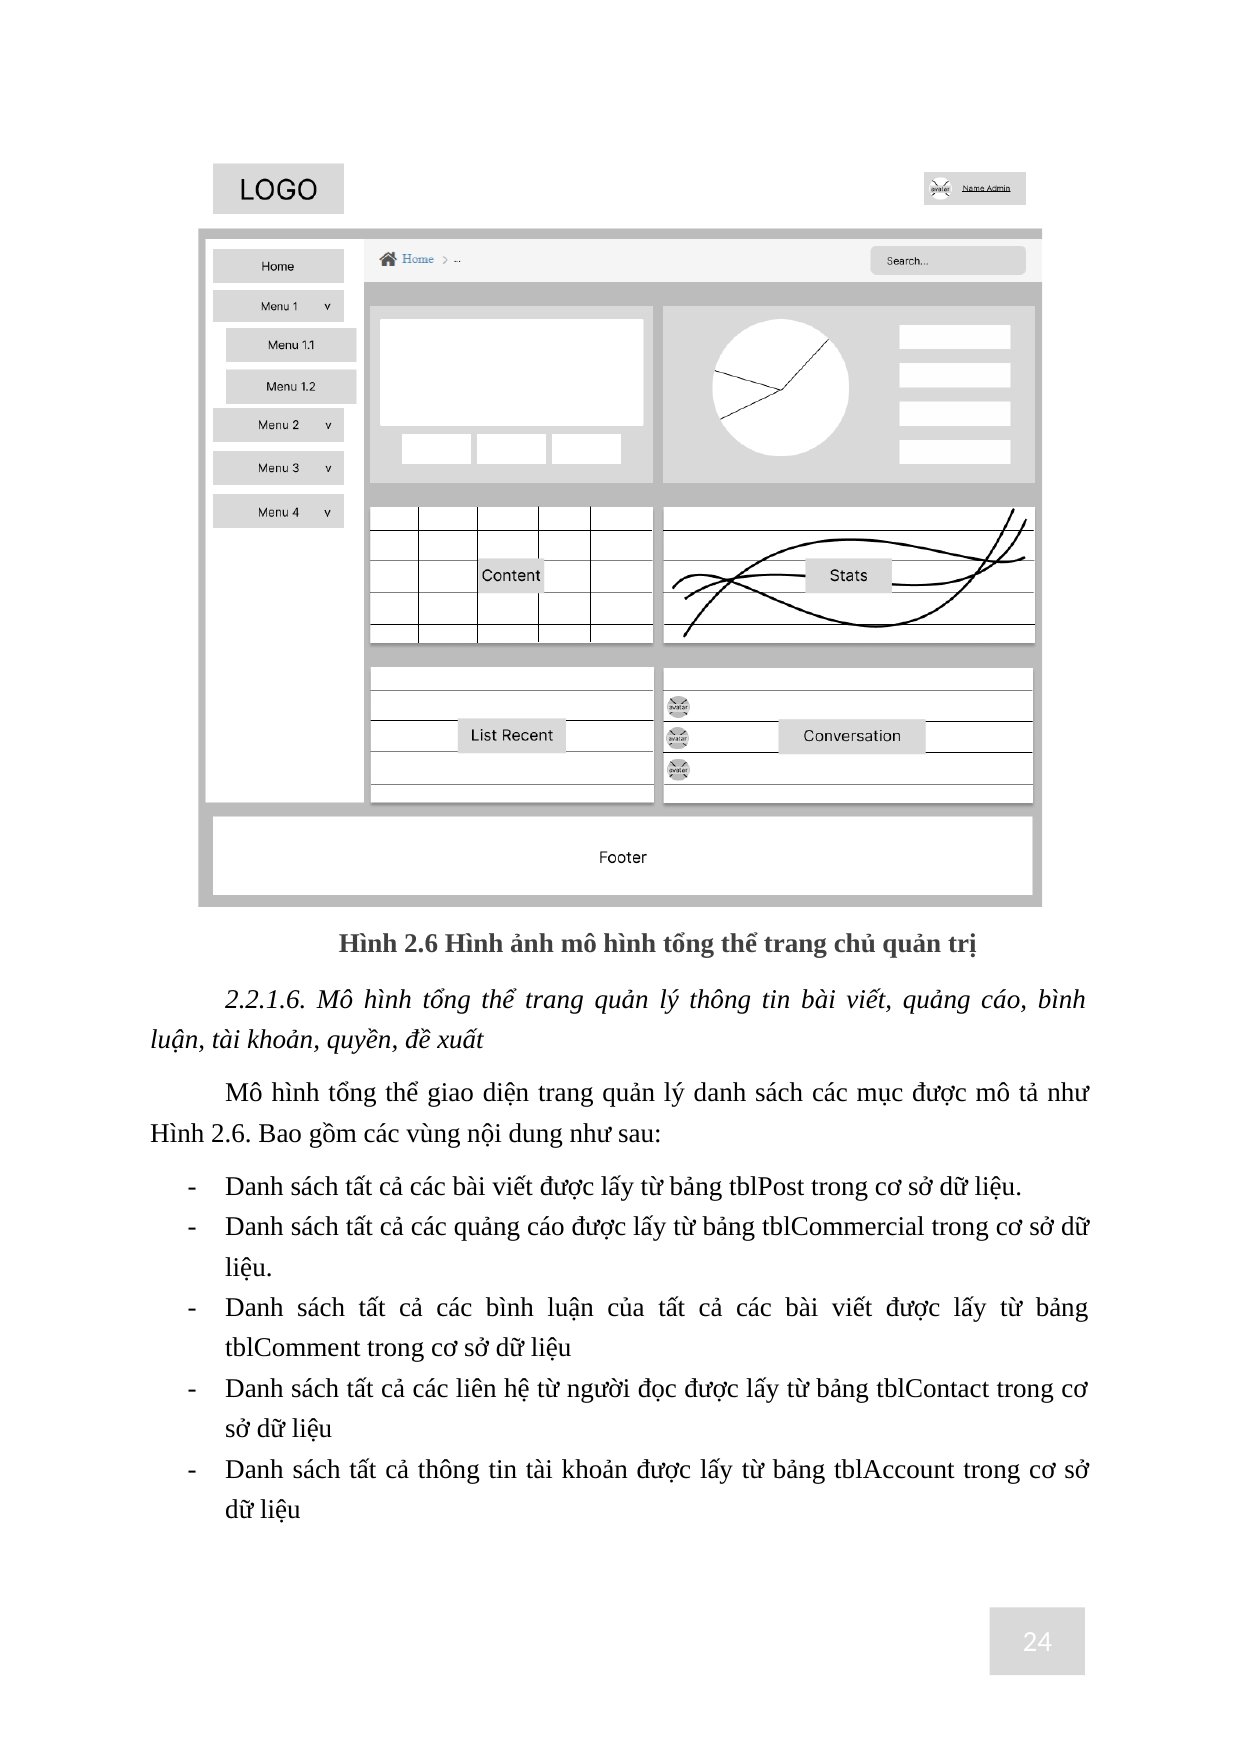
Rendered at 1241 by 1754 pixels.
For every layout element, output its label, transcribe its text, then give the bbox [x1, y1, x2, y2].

text 2.2.1.6. Mô hình tổng thể trang quản lý thông tin bài viết, quảng cáo, bình luận, tài khoản, quyền, đề xuất [150, 983, 1090, 1055]
text Hình 2.6 Hình ảnh mô hình tổng thể trang chủ quản trị [150, 927, 1090, 958]
text Mô hình tổng thể giao diện trang quản lý danh sách các mục được mô tả như Hình 2.6. Bao gồm các vùng nội dung như sau: [150, 1076, 1090, 1148]
list Danh sách tất cả các quảng cáo được lấy từ bảng tblCommercial trong cơ sở dữ liệu. [187, 1210, 1090, 1282]
list Danh sách tất cả thông tin tài khoản được lấy từ bảng tblAccount trong cơ sở dữ liệu [187, 1453, 1090, 1524]
picture [198, 150, 1043, 907]
list Danh sách tất cả các liên hệ từ người đọc được lấy từ bảng tblContact trong cơ sở dữ liệu [187, 1372, 1090, 1443]
list Danh sách tất cả các bài viết được lấy từ bảng tblPost trong cơ sở dữ liệu. [187, 1170, 1090, 1201]
list Danh sách tất cả các bình luận của tất cả các bài viết được lấy từ bảng tblComment trong cơ sở dữ liệu [187, 1291, 1090, 1363]
